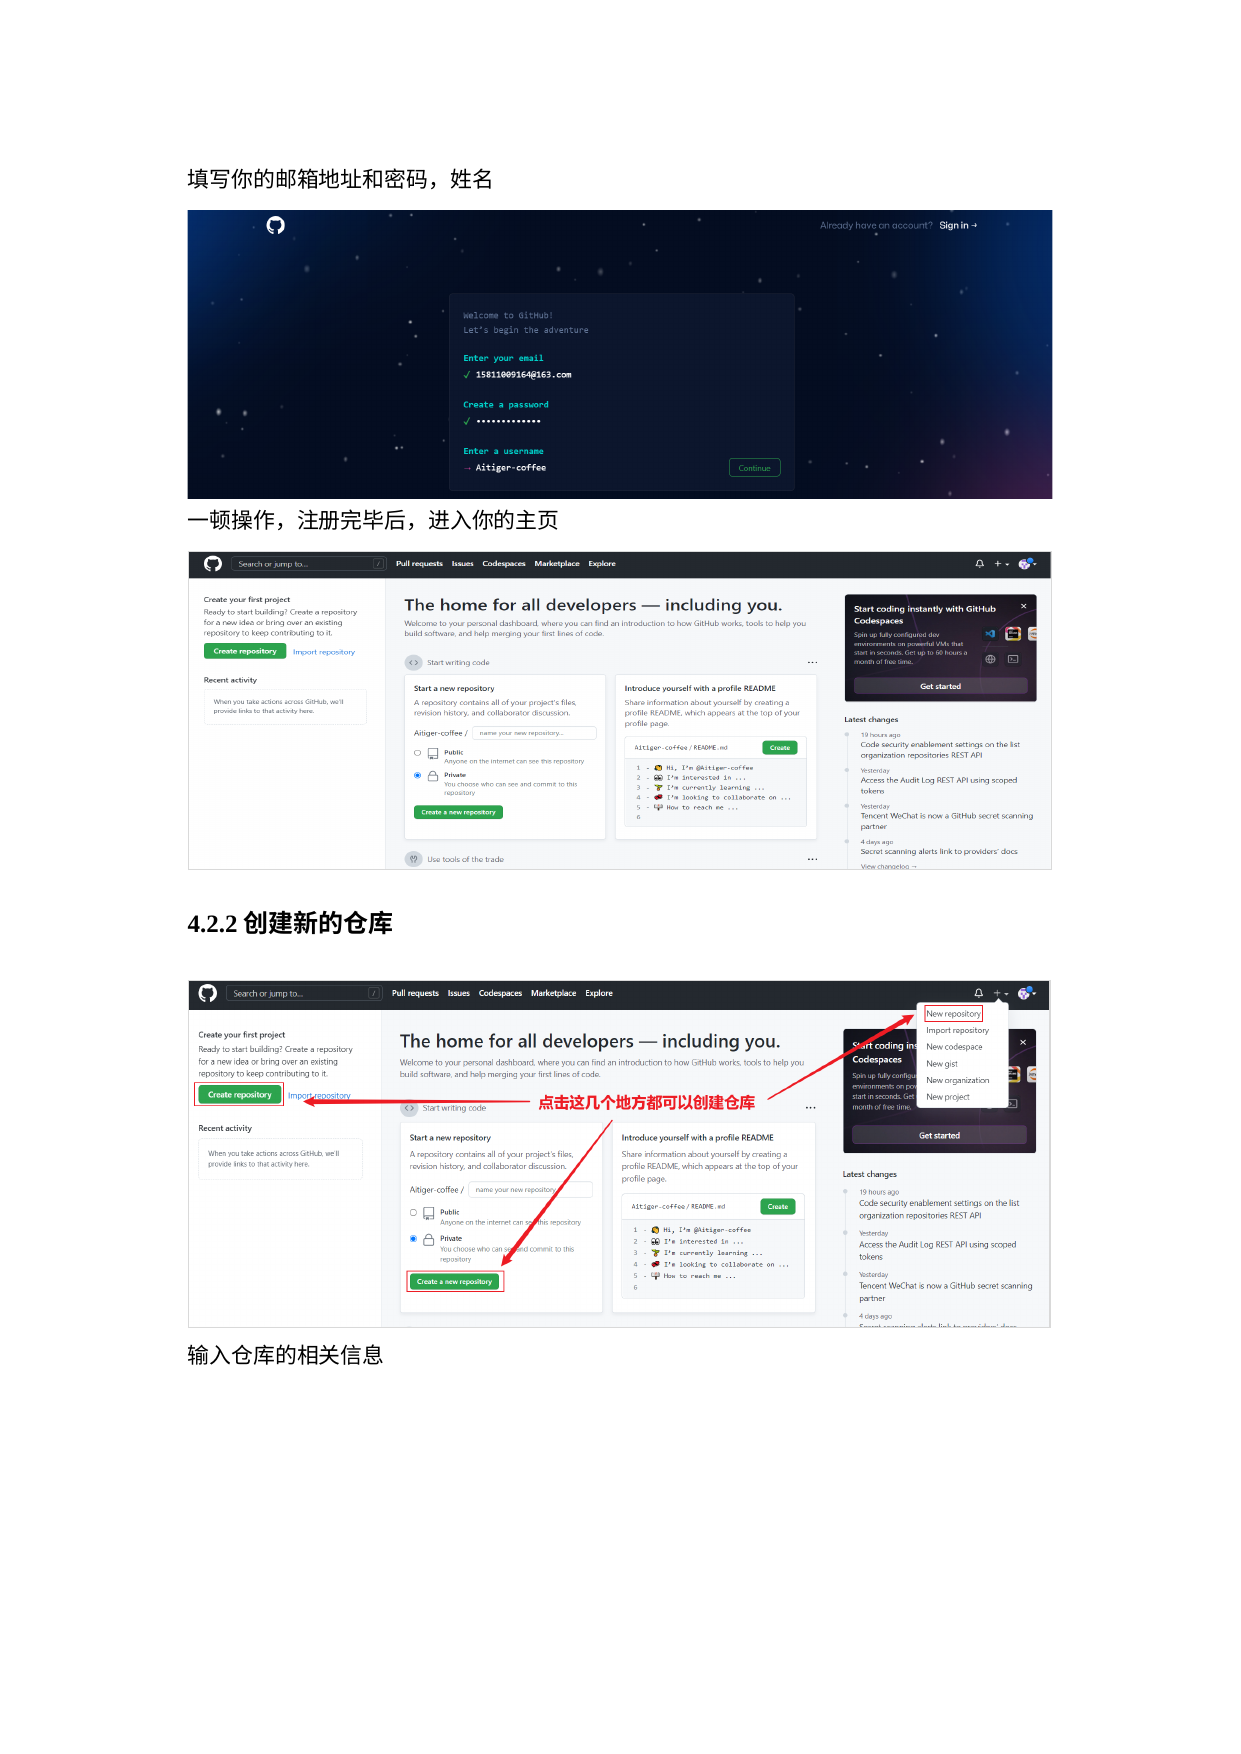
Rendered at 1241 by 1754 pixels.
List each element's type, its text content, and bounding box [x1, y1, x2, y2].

subtitle 4.2.2 创建新的仓库 [187, 889, 1053, 954]
picture [187, 210, 1053, 499]
text 填写你的邮箱地址和密码，姓名 [187, 162, 1053, 194]
picture [189, 981, 1049, 1327]
text 输入仓库的相关信息 [187, 1337, 1053, 1370]
text 一顿操作，注册完毕后，进入你的主页 [187, 503, 1053, 535]
picture [189, 552, 1051, 869]
